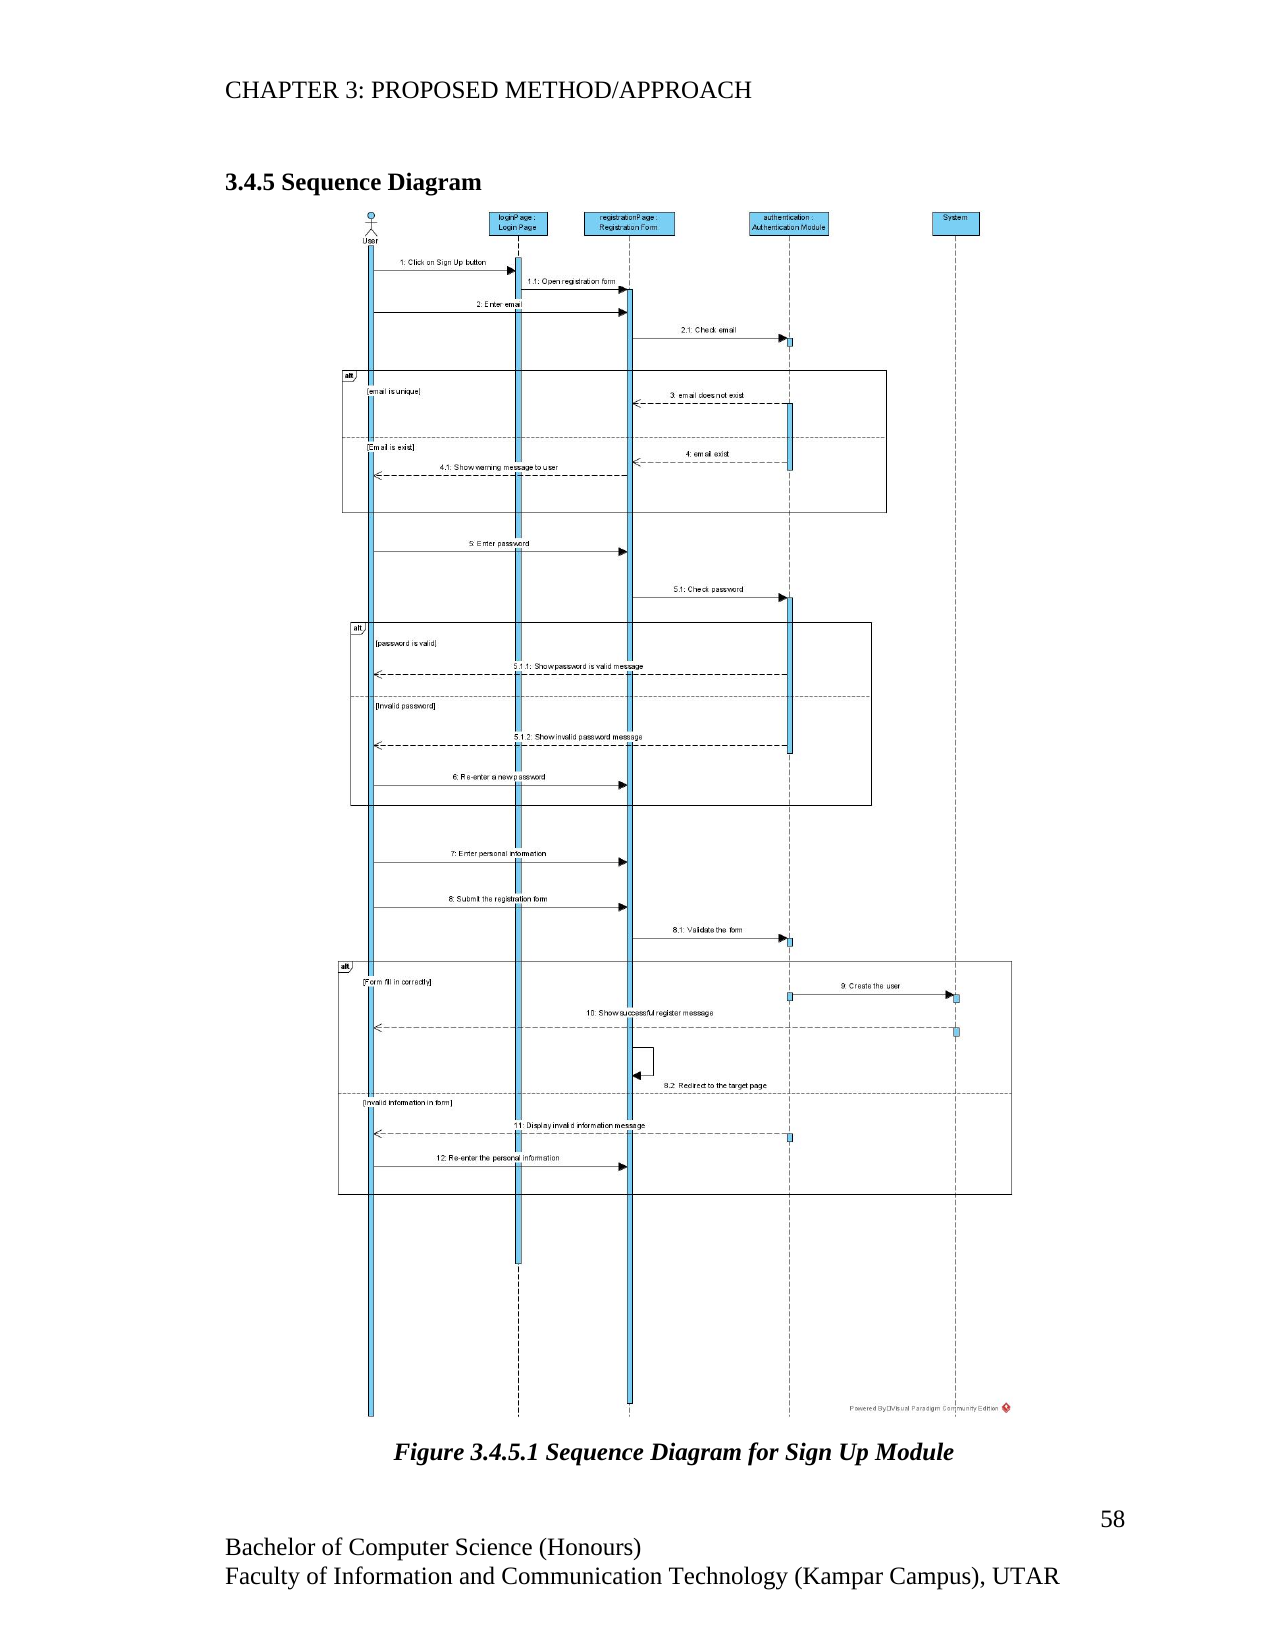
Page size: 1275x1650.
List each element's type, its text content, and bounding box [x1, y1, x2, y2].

text Figure 3.4.5.1 Sequence Diagram for Sign Up Module [225, 1437, 1125, 1466]
picture [336, 210, 1014, 1419]
subtitle 3.4.5 Sequence Diagram [225, 167, 1125, 195]
